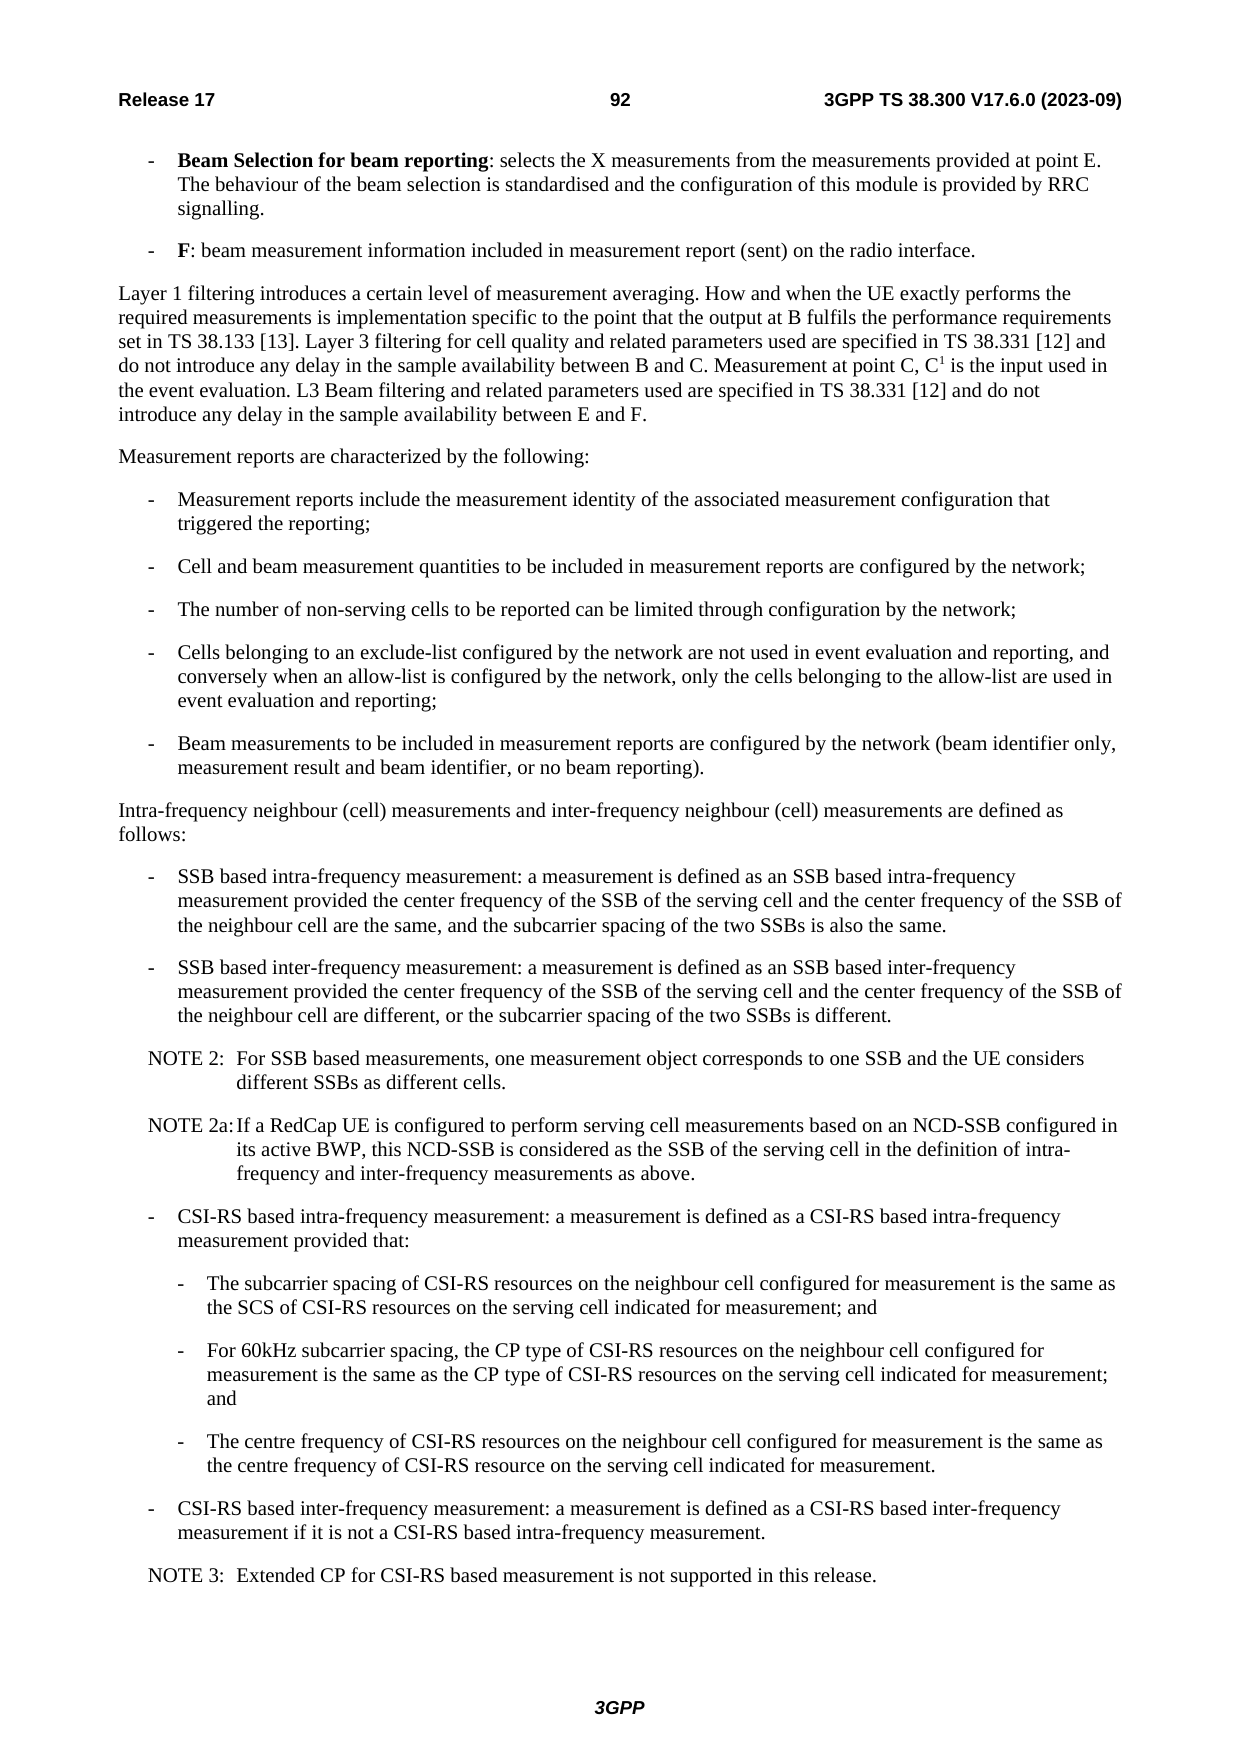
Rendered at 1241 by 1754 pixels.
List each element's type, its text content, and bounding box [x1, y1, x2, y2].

text - SSB based intra-frequency measurement: a measurement is defined as an SSB based intra-frequency measurement provided the center frequency of the SSB of the serving cell and the center frequency of the SSB of the neighbour cell are the same, and the subcarrier spacing of the two SSBs is also the same. [148, 864, 1122, 937]
text NOTE 3: Extended CP for CSI-RS based measurement is not supported in this release. [148, 1562, 1122, 1587]
text - CSI-RS based intra-frequency measurement: a measurement is defined as a CSI-RS based intra-frequency measurement provided that: [148, 1204, 1122, 1252]
text Intra-frequency neighbour (cell) measurements and inter-frequency neighbour (cell) measurements are defined as follows: [118, 797, 1122, 846]
text NOTE 2a: If a RedCap UE is configured to perform serving cell measurements based on an NCD-SSB configured in its active BWP, this NCD-SSB is considered as the SSB of the serving cell in the definition of intra-frequency and inter-frequency measurements as above. [148, 1113, 1122, 1185]
text - The centre frequency of CSI-RS resources on the neighbour cell configured for measurement is the same as the centre frequency of CSI-RS resource on the serving cell indicated for measurement. [177, 1429, 1122, 1477]
text - The number of non-serving cells to be reported can be limited through configuration by the network; [148, 597, 1122, 621]
text - CSI-RS based inter-frequency measurement: a measurement is defined as a CSI-RS based inter-frequency measurement if it is not a CSI-RS based intra-frequency measurement. [148, 1496, 1122, 1544]
text - Beam Selection for beam reporting: selects the X measurements from the measurements provided at point E. The behaviour of the beam selection is standardised and the configuration of this module is provided by RRC signalling. [148, 147, 1122, 220]
text - The subcarrier spacing of CSI-RS resources on the neighbour cell configured for measurement is the same as the SCS of CSI-RS resources on the serving cell indicated for measurement; and [177, 1271, 1122, 1319]
text Measurement reports are characterized by the following: [118, 444, 1122, 468]
text - F: beam measurement information included in measurement report (sent) on the radio interface. [148, 238, 1122, 262]
text - Beam measurements to be included in measurement reports are configured by the network (beam identifier only, measurement result and beam identifier, or no beam reporting). [148, 731, 1122, 779]
text NOTE 2: For SSB based measurements, one measurement object corresponds to one SSB and the UE considers different SSBs as different cells. [148, 1046, 1122, 1094]
text - Cells belonging to an exclude-list configured by the network are not used in event evaluation and reporting, and conversely when an allow-list is configured by the network, only the cells belonging to the allow-list are used in event evaluation and reporting; [148, 640, 1122, 712]
text - Cell and beam measurement quantities to be included in measurement reports are configured by the network; [148, 554, 1122, 578]
text - Measurement reports include the measurement identity of the associated measurement configuration that triggered the reporting; [148, 487, 1122, 535]
text - For 60kHz subcarrier spacing, the CP type of CSI-RS resources on the neighbour cell configured for measurement is the same as the CP type of CSI-RS resources on the serving cell indicated for measurement; and [177, 1338, 1122, 1410]
text - SSB based inter-frequency measurement: a measurement is defined as an SSB based inter-frequency measurement provided the center frequency of the SSB of the serving cell and the center frequency of the SSB of the neighbour cell are different, or the subcarrier spacing of the two SSBs is different. [148, 955, 1122, 1027]
text Layer 1 filtering introduces a certain level of measurement averaging. How and when the UE exactly performs the required measurements is implementation specific to the point that the output at B fulfils the performance requirements set in TS 38.133 [13]. Layer 3 filtering for cell quality and related parameters used are specified in TS 38.331 [12] and do not introduce any delay in the sample availability between B and C. Measurement at point C, C1 is the input used in the event evaluation. L3 Beam filtering and related parameters used are specified in TS 38.331 [12] and do not introduce any delay in the sample availability between E and F. [118, 281, 1122, 426]
